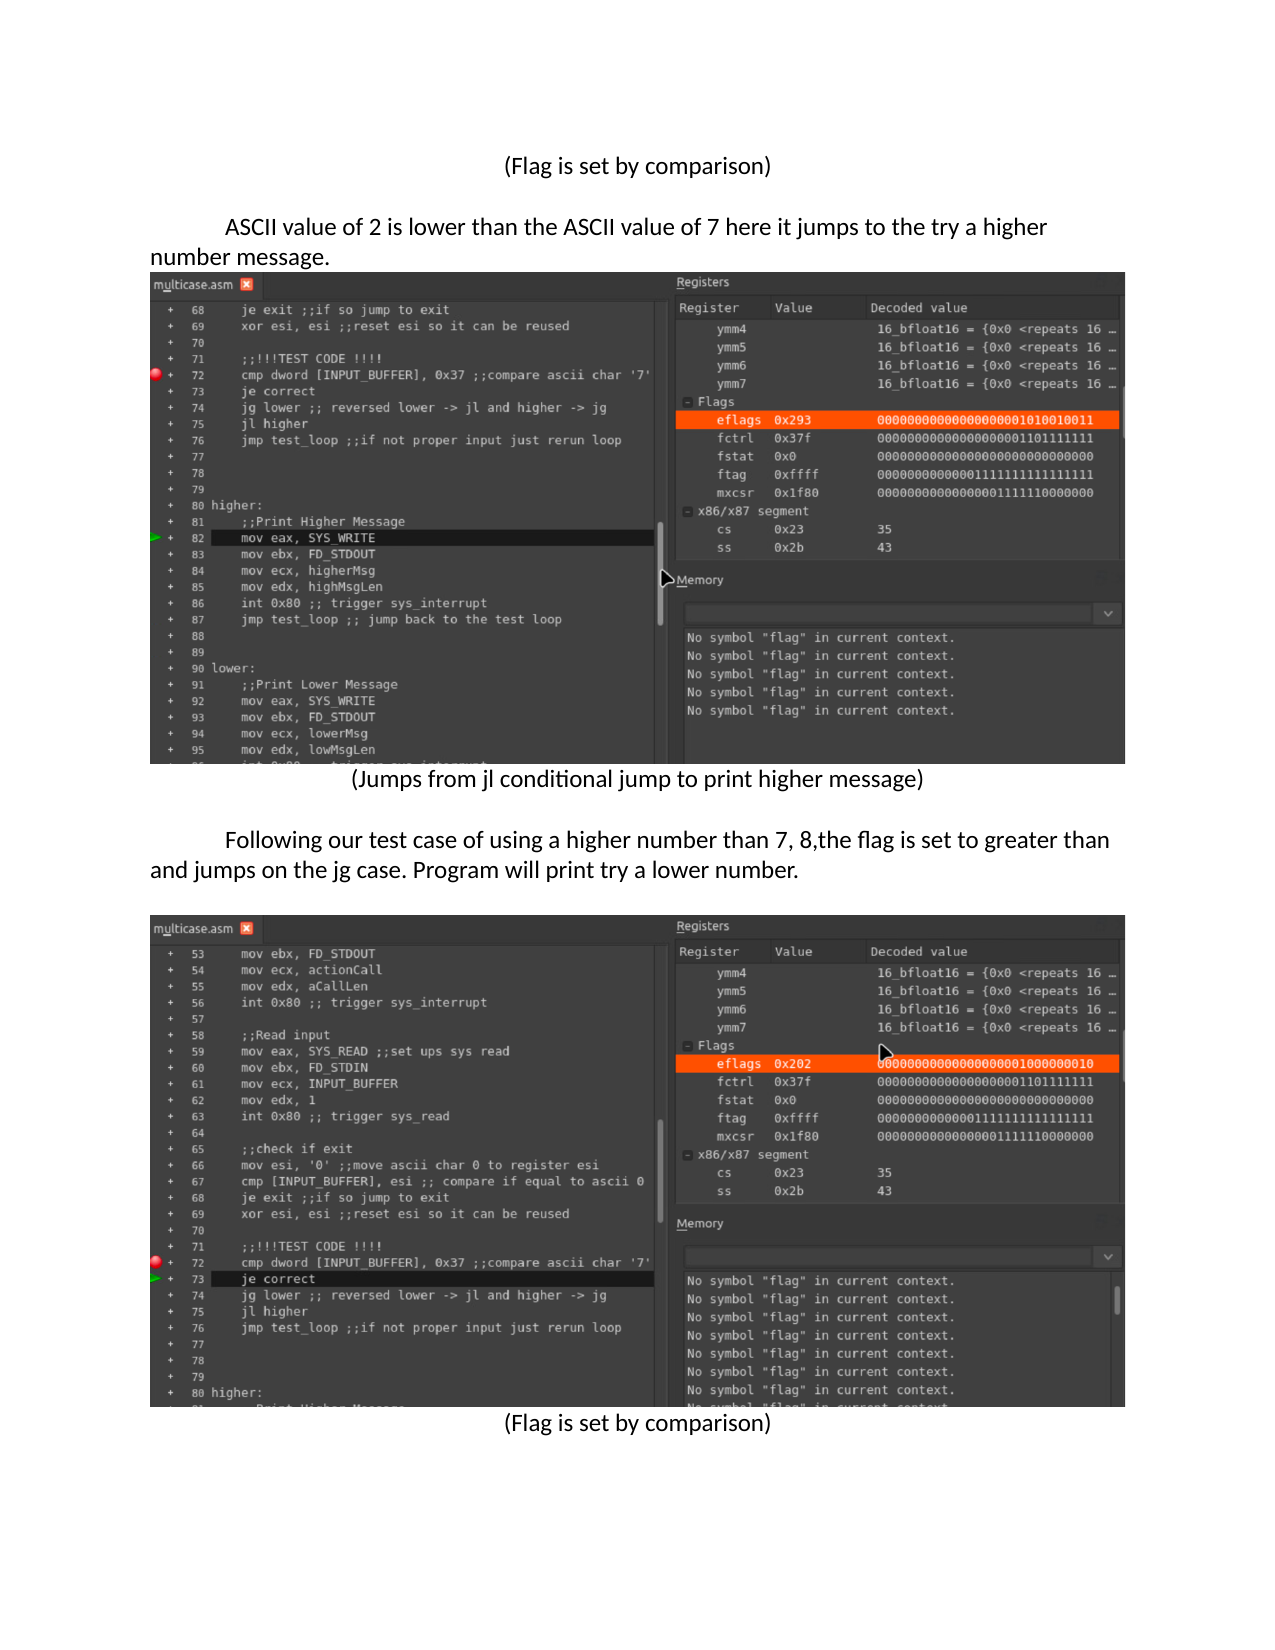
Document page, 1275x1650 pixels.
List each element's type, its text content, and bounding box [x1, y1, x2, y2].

picture [150, 915, 1125, 1407]
text Following our test case of using a higher number than 7, 8,the flag is set to greater than and jumps on the jg case. Program will print try a lower number. [150, 824, 1125, 885]
text (Flag is set by comparison) [150, 1407, 1125, 1437]
text (Jumps from jl conditional jump to print higher message) [150, 764, 1125, 794]
text (Flag is set by comparison) [150, 150, 1125, 181]
text ASCII value of 2 is lower than the ASCII value of 7 here it jumps to the try a higher number message. [150, 211, 1125, 272]
picture [150, 272, 1125, 764]
